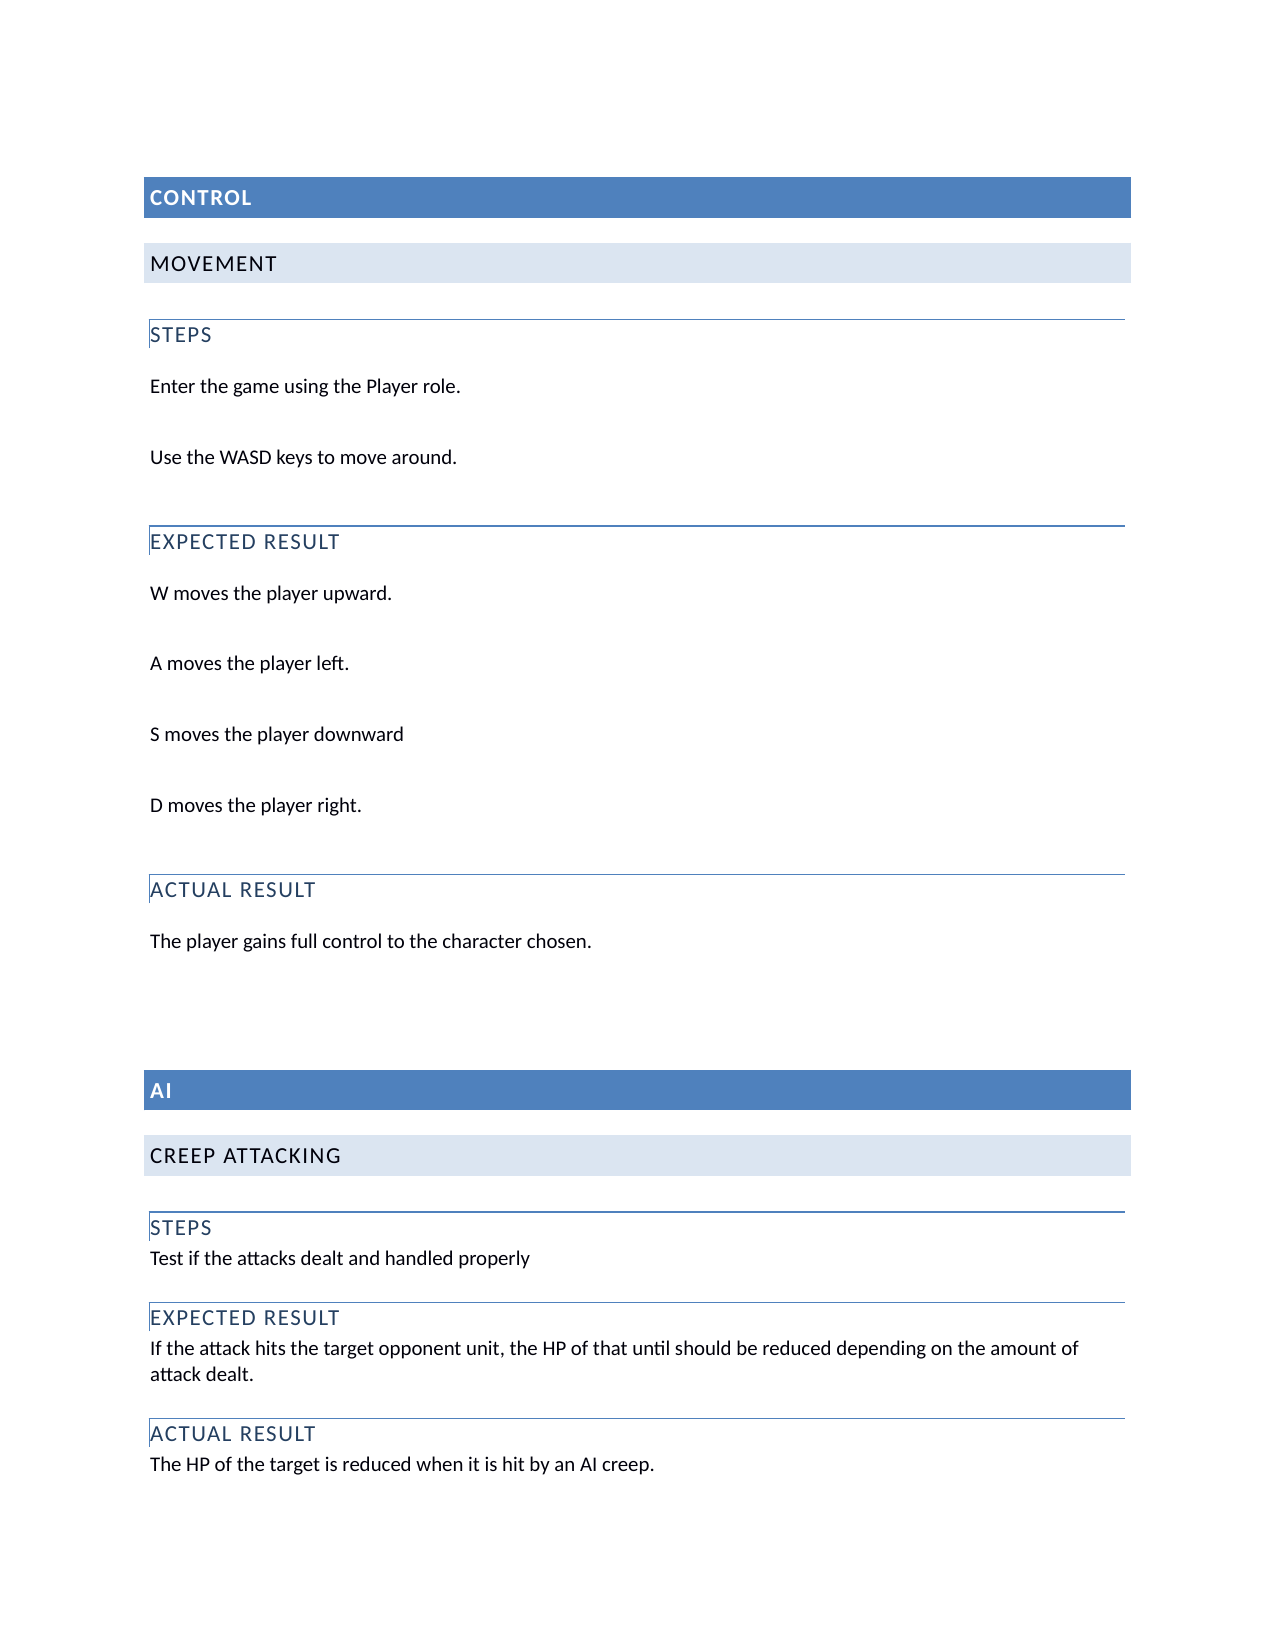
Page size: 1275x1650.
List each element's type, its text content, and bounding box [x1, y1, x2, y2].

text S moves the player downward [150, 721, 1125, 747]
text Enter the game using the Player role. [150, 373, 1125, 398]
text If the attack hits the target opponent unit, the HP of that until should be reduced depending on the amount of attack dealt. [150, 1335, 1125, 1386]
text W moves the player upward. [150, 580, 1125, 605]
text D moves the player right. [150, 792, 1125, 818]
subtitle AI [150, 1076, 1125, 1104]
text Use the WASD keys to move around. [150, 444, 1125, 469]
subtitle Steps [150, 320, 1125, 348]
subtitle control [150, 183, 1125, 211]
subtitle ACTUAL RESULT [150, 1419, 1125, 1447]
subtitle Expected Result [150, 1303, 1125, 1331]
text A moves the player left. [150, 651, 1125, 676]
subtitle STEPS [150, 1213, 1125, 1241]
subtitle Expected Result [150, 527, 1125, 555]
text The player gains full control to the character chosen. [150, 928, 1125, 953]
subtitle movement [150, 249, 1125, 277]
subtitle Creep attacking [150, 1142, 1125, 1169]
text The HP of the target is reduced when it is hit by an AI creep. [150, 1451, 1125, 1477]
subtitle Actual Result [150, 875, 1125, 903]
text Test if the attacks dealt and handled properly [150, 1245, 1125, 1270]
